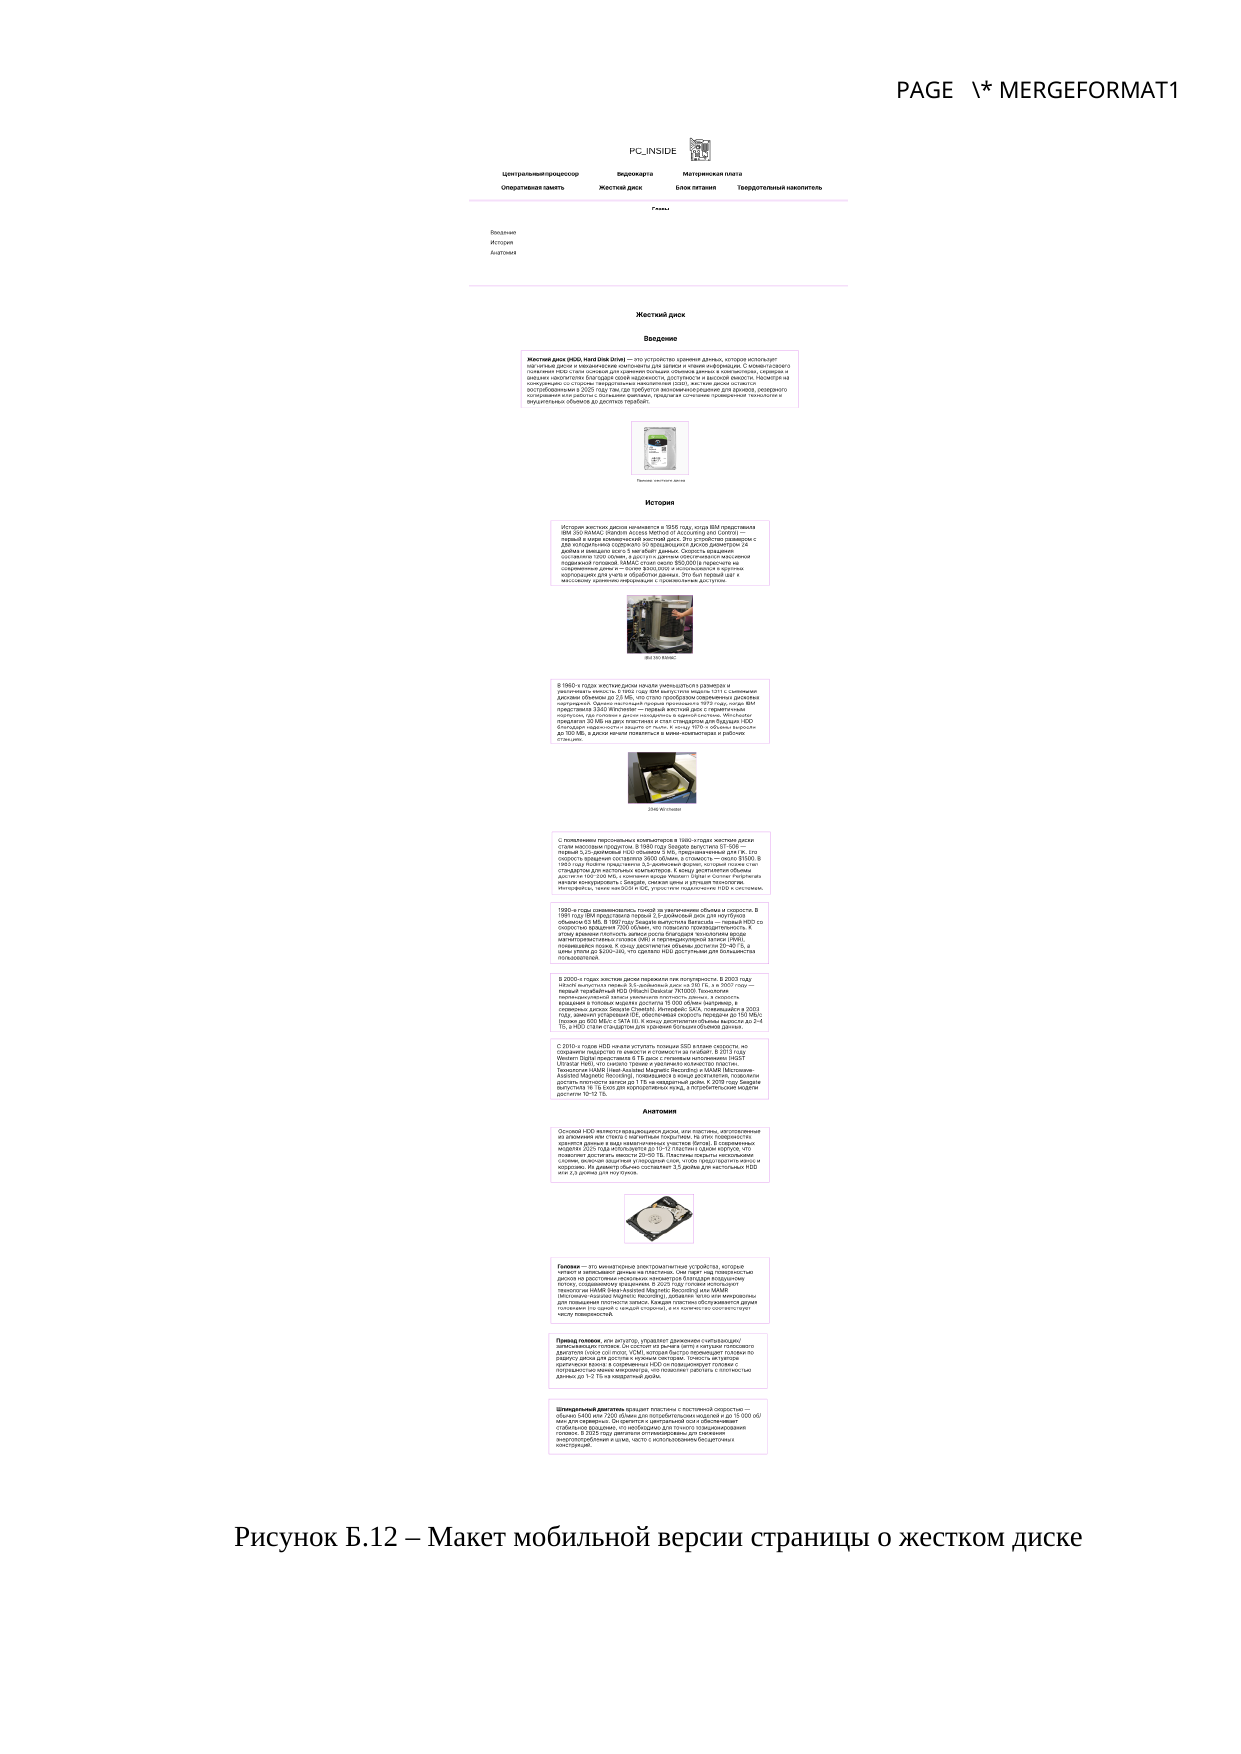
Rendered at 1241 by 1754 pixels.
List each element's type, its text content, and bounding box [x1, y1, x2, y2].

text Рисунок Б.12 – Макет мобильной версии страницы о жестком диске [136, 1519, 1181, 1552]
picture [469, 136, 848, 1492]
